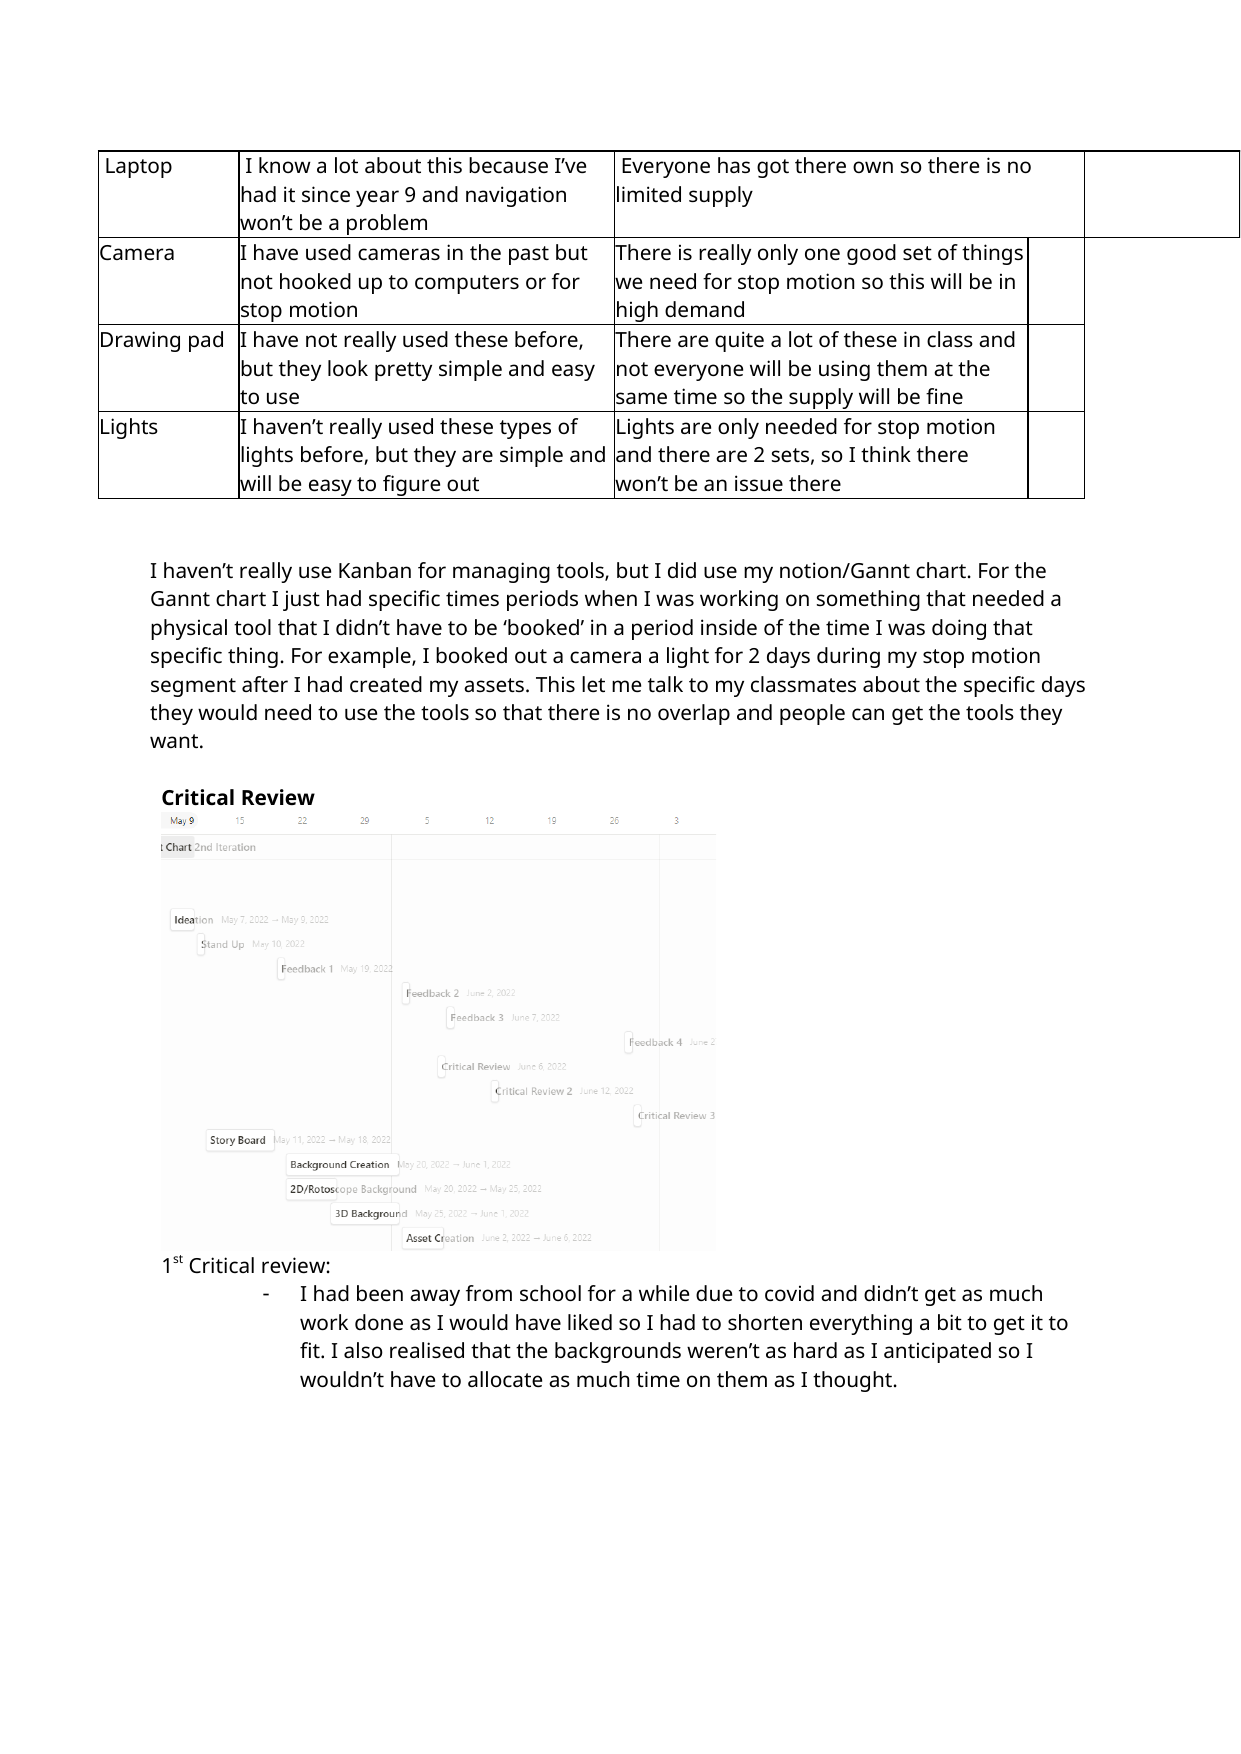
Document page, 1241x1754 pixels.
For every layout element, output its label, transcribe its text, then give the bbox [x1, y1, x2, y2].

list I had been away from school for a while due to covid and didn’t get as much work done as I would have liked so I had to shorten everything a bit to get it to fit. I also realised that the backgrounds weren’t as hard as I anticipated so I wouldn’t have to allocate as much time on them as I thought. [262, 1279, 1090, 1393]
text 1st Critical review: [161, 1251, 1090, 1279]
table_cell Lights [99, 412, 238, 497]
picture [161, 811, 717, 1251]
table_cell Everyone has got there own so there is no limited supply [615, 152, 1084, 237]
table_cell There is really only one good set of things we need for stop motion so this will be in high demand [615, 238, 1027, 324]
table_cell There are quite a lot of these in class and not everyone will be using them at the same time so the supply will be fine [615, 325, 1027, 411]
table_cell [1029, 325, 1084, 411]
text I haven’t really use Kanban for managing tools, but I did use my notion/Gannt chart. For the Gannt chart I just had specific times periods when I was working on something that needed a physical tool that I didn’t have to be ‘booked’ in a period inside of the time I was doing that specific thing. For example, I booked out a camera a light for 2 days during my stop motion segment after I had created my assets. This let me talk to my classmates about the specific days they would need to use the tools so that there is no overlap and people can get the tools they want. [150, 556, 1090, 755]
table_cell I have not really used these before, but they look pretty simple and easy to use [240, 325, 614, 411]
table_cell [1085, 152, 1239, 237]
table_cell Laptop [99, 152, 238, 237]
text Critical Review [161, 783, 1090, 812]
table_cell I have used cameras in the past but not hooked up to computers or for stop motion [240, 238, 614, 324]
table_cell Lights are only needed for stop motion and there are 2 sets, so I think there won’t be an issue there [615, 412, 1027, 497]
table_cell I know a lot about this because I’ve had it since year 9 and navigation won’t be a problem [240, 152, 614, 237]
table_cell Camera [99, 238, 238, 324]
table_cell I haven’t really used these types of lights before, but they are simple and will be easy to figure out [240, 412, 614, 497]
table_cell Drawing pad [99, 325, 238, 411]
table_cell [1029, 238, 1084, 324]
table_cell [1029, 412, 1084, 497]
